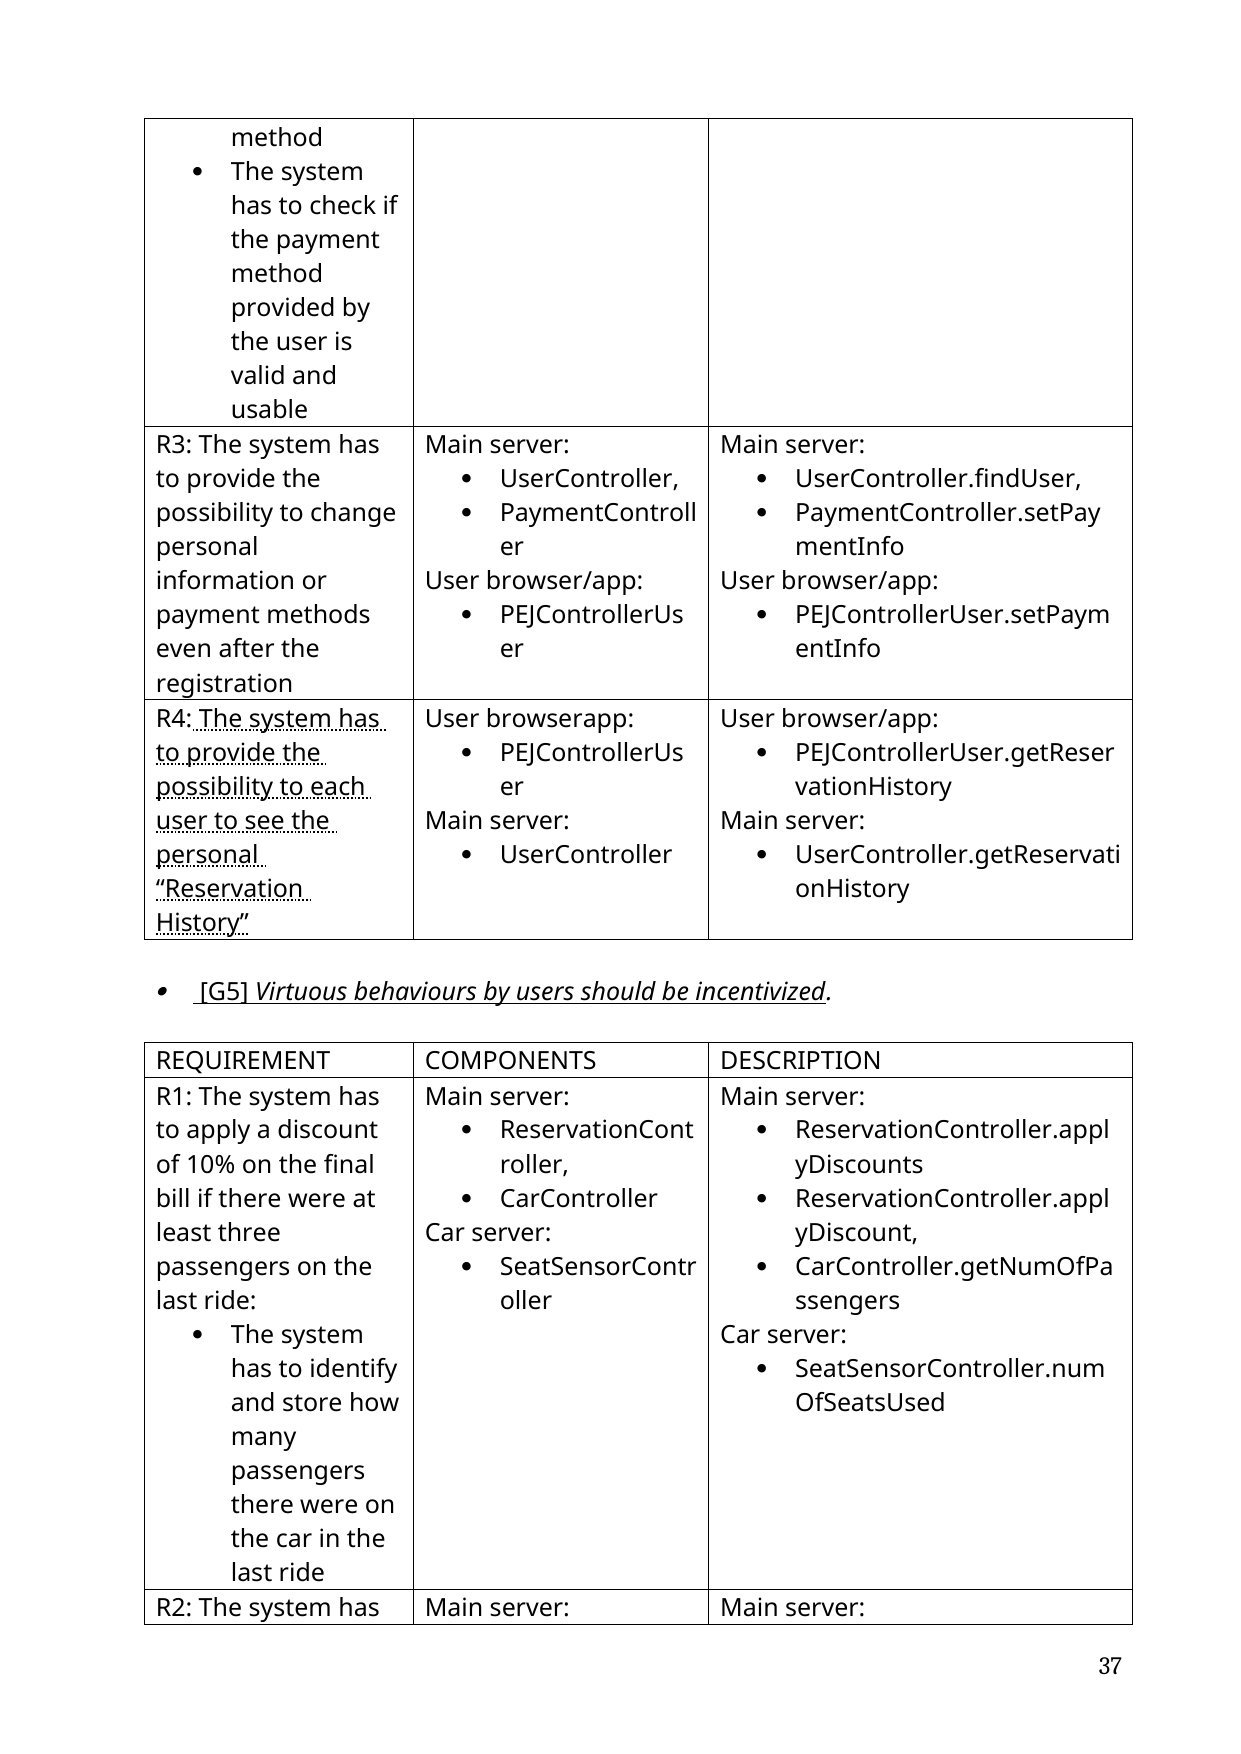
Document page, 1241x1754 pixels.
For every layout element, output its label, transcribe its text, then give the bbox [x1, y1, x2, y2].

table_header DESCRIPTION [709, 1043, 1132, 1077]
table_cell Main server: ReservationController.applyDiscounts ReservationController.applyDiscount, CarController.getNumOfPassengers Car server: SeatSensorController.numOfSeatsUsed [709, 1078, 1132, 1589]
table_cell Main server: UserController.findUser, PaymentController.setPaymentInfo User browser/app: PEJControllerUser.setPaymentInfo [709, 427, 1132, 699]
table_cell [145, 119, 413, 426]
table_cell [709, 119, 1132, 426]
table_header REQUIREMENT [145, 1043, 413, 1077]
list [G5] Virtuous behaviours by users should be incentivized. [156, 974, 1122, 1008]
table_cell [709, 1590, 1132, 1624]
table_cell Main server: ReservationController, CarController Car server: SeatSensorController [414, 1078, 708, 1589]
table_cell User browserapp: PEJControllerUser Main server: UserController [414, 700, 708, 939]
table_header COMPONENTS [414, 1043, 708, 1077]
table_cell R1: The system has to apply a discount of 10% on the final bill if there were at least three passengers on the last ride: The system has to identify and store how many passengers there were on the car in the last ride [145, 1078, 413, 1589]
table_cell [414, 1590, 708, 1624]
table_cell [145, 1590, 413, 1624]
table_cell User browser/app: PEJControllerUser.getReservationHistory Main server: UserController.getReservationHistory [709, 700, 1132, 939]
table_cell R3: The system has to provide the possibility to change personal information or payment methods even after the registration [145, 427, 413, 699]
table_cell R4: The system has to provide the possibility to each user to see the personal “Reservation History” [145, 700, 413, 939]
table_cell Main server: UserController, PaymentController User browser/app: PEJControllerUser [414, 427, 708, 699]
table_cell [414, 119, 708, 426]
